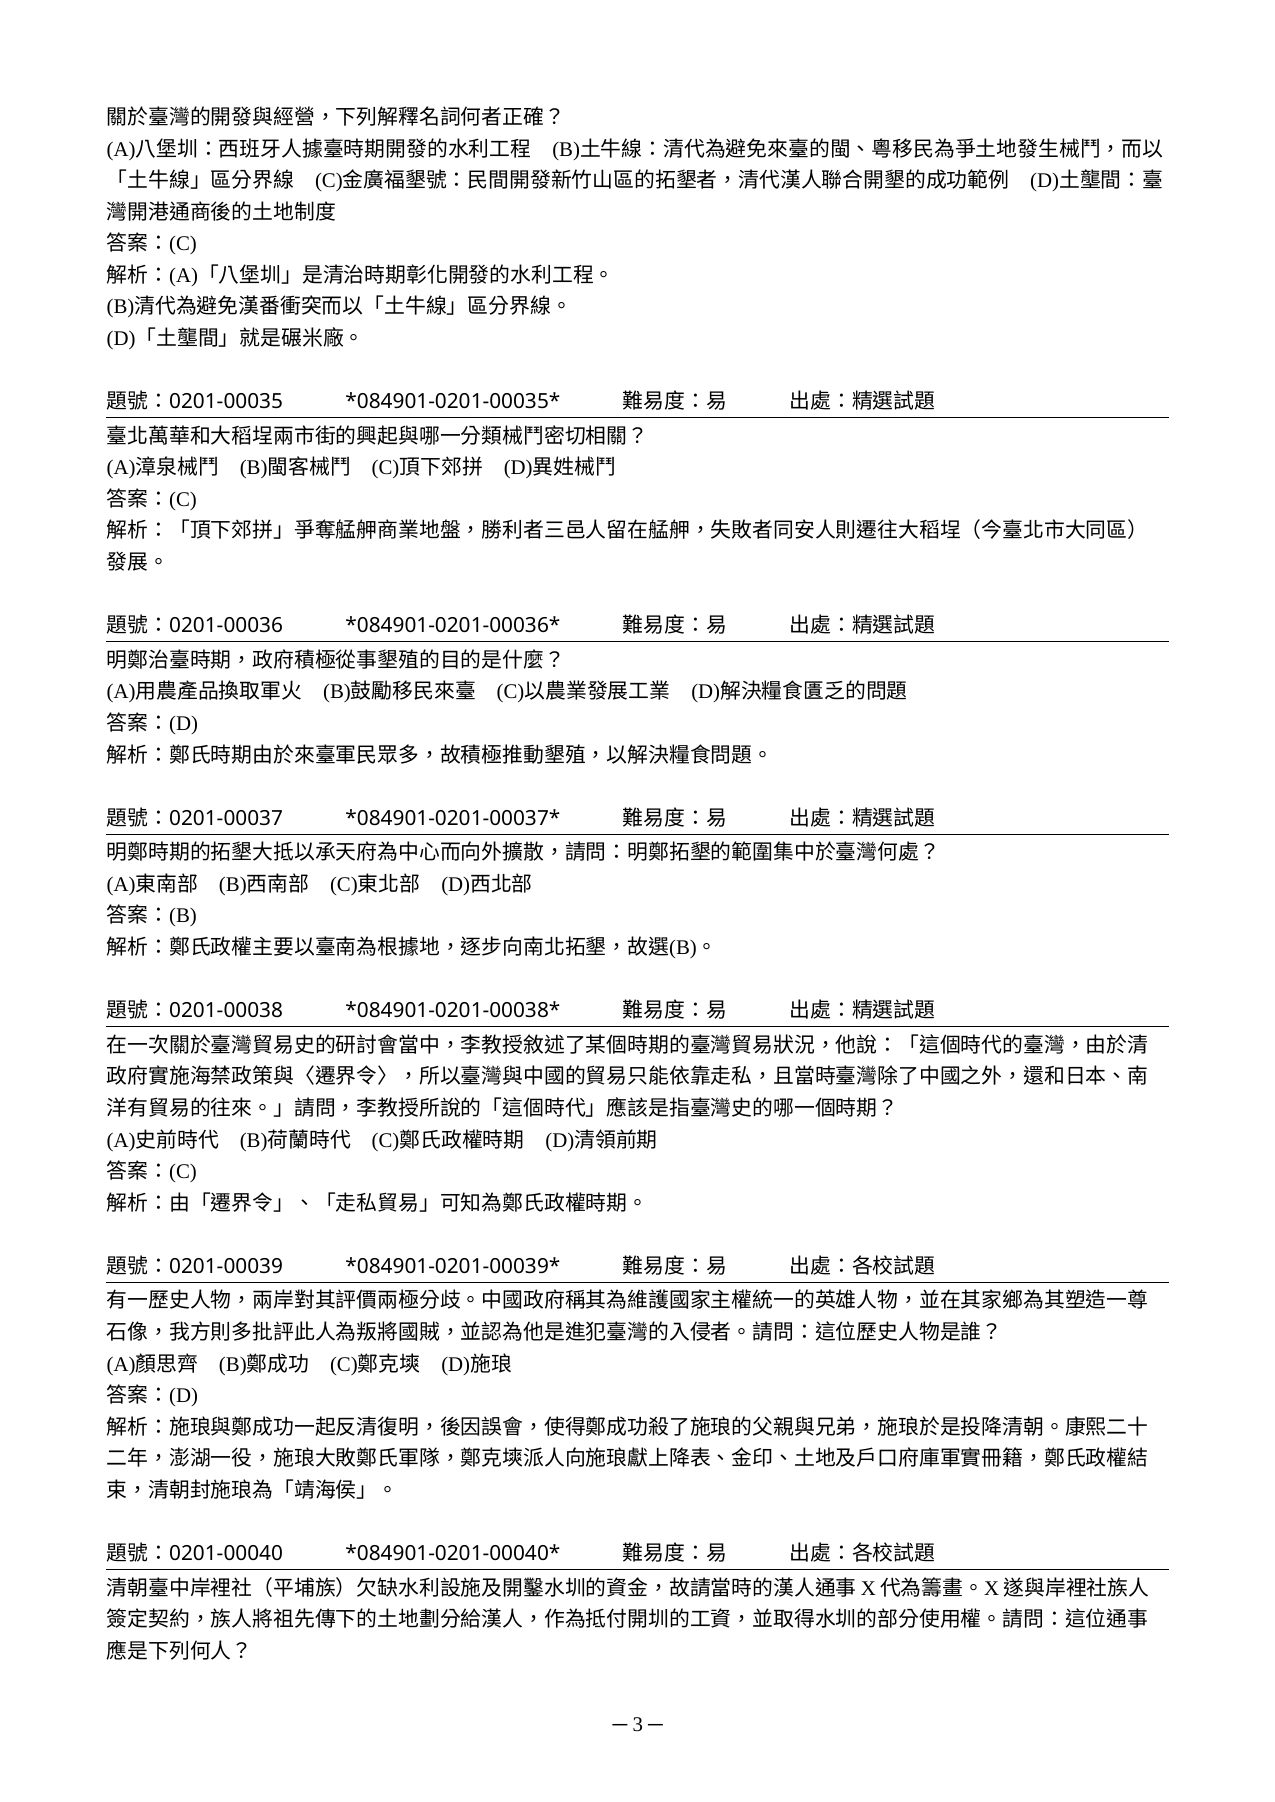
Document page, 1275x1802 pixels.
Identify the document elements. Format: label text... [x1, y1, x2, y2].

text 答案：(C) [106, 1154, 1169, 1185]
text 答案：(B) [106, 898, 1169, 930]
text 答案：(D) [106, 706, 1169, 737]
text 答案：(D) [106, 1378, 1169, 1409]
text 題號：0201-00040 *084901-0201-00040* 難易度：易 出處：各校試題 [106, 1536, 1169, 1569]
text 解析：鄭氏政權主要以臺南為根據地，逐步向南北拓墾，故選(B)。 [106, 930, 1169, 961]
text 明鄭時期的拓墾大抵以承天府為中心而向外擴散，請問：明鄭拓墾的範圍集中於臺灣何處？ (A)東南部 (B)西南部 (C)東北部 (D)西北部 [106, 835, 1169, 898]
text 解析：由「遷界令」、「走私貿易」可知為鄭氏政權時期。 [106, 1185, 1169, 1217]
text 題號：0201-00035 *084901-0201-00035* 難易度：易 出處：精選試題 [106, 384, 1169, 417]
text 有一歷史人物，兩岸對其評價兩極分歧。中國政府稱其為維護國家主權統一的英雄人物，並在其家鄉為其塑造一尊石像，我方則多批評此人為叛將國賊，並認為他是進犯臺灣的入侵者。請問：這位歷史人物是誰？ (A)顏思齊 (B)鄭成功 (C)鄭克塽 (D)施琅 [106, 1283, 1169, 1378]
text 解析：鄭氏時期由於來臺軍民眾多，故積極推動墾殖，以解決糧食問題。 [106, 737, 1169, 769]
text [106, 1570, 1169, 1665]
text 解析：「頂下郊拼」爭奪艋舺商業地盤，勝利者三邑人留在艋舺，失敗者同安人則遷往大稻埕（今臺北市大同區）發展。 [106, 513, 1169, 576]
text 題號：0201-00036 *084901-0201-00036* 難易度：易 出處：精選試題 [106, 608, 1169, 641]
text 題號：0201-00039 *084901-0201-00039* 難易度：易 出處：各校試題 [106, 1248, 1169, 1282]
text 臺北萬華和大稻埕兩市街的興起與哪一分類械鬥密切相關？ (A)漳泉械鬥 (B)閩客械鬥 (C)頂下郊拼 (D)異姓械鬥 [106, 418, 1169, 482]
text 在一次關於臺灣貿易史的研討會當中，李教授敘述了某個時期的臺灣貿易狀況，他說：「這個時代的臺灣，由於清政府實施海禁政策與〈遷界令〉，所以臺灣與中國的貿易只能依靠走私，且當時臺灣除了中國之外，還和日本、南洋有貿易的往來。」請問，李教授所說的「這個時代」應該是指臺灣史的哪一個時期？ (A)史前時代 (B)荷蘭時代 (C)鄭氏政權時期 (D)清領前期 [106, 1027, 1169, 1154]
text 答案：(C) [106, 226, 1169, 257]
text 題號：0201-00038 *084901-0201-00038* 難易度：易 出處：精選試題 [106, 993, 1169, 1026]
text 明鄭治臺時期，政府積極從事墾殖的目的是什麼？ (A)用農產品換取軍火 (B)鼓勵移民來臺 (C)以農業發展工業 (D)解決糧食匱乏的問題 [106, 642, 1169, 706]
text 關於臺灣的開發與經營，下列解釋名詞何者正確？ (A)八堡圳：西班牙人據臺時期開發的水利工程 (B)土牛線：清代為避免來臺的閩、粵移民為爭土地發生械鬥，而以「土牛線」區分界線 (C)金廣福墾號：民間開發新竹山區的拓墾者，清代漢人聯合開墾的成功範例 (D)土壟間：臺灣開港通商後的土地制度 [106, 100, 1169, 226]
text 題號：0201-00037 *084901-0201-00037* 難易度：易 出處：精選試題 [106, 800, 1169, 834]
text 解析：(A)「八堡圳」是清治時期彰化開發的水利工程。 (B)清代為避免漢番衝突而以「土牛線」區分界線。 (D)「土壟間」就是碾米廠。 [106, 257, 1169, 352]
text 答案：(C) [106, 482, 1169, 513]
text 解析：施琅與鄭成功一起反清復明，後因誤會，使得鄭成功殺了施琅的父親與兄弟，施琅於是投降清朝。康熙二十二年，澎湖一役，施琅大敗鄭氏軍隊，鄭克塽派人向施琅獻上降表、金印、土地及戶口府庫軍實冊籍，鄭氏政權結束，清朝封施琅為「靖海侯」。 [106, 1409, 1169, 1504]
